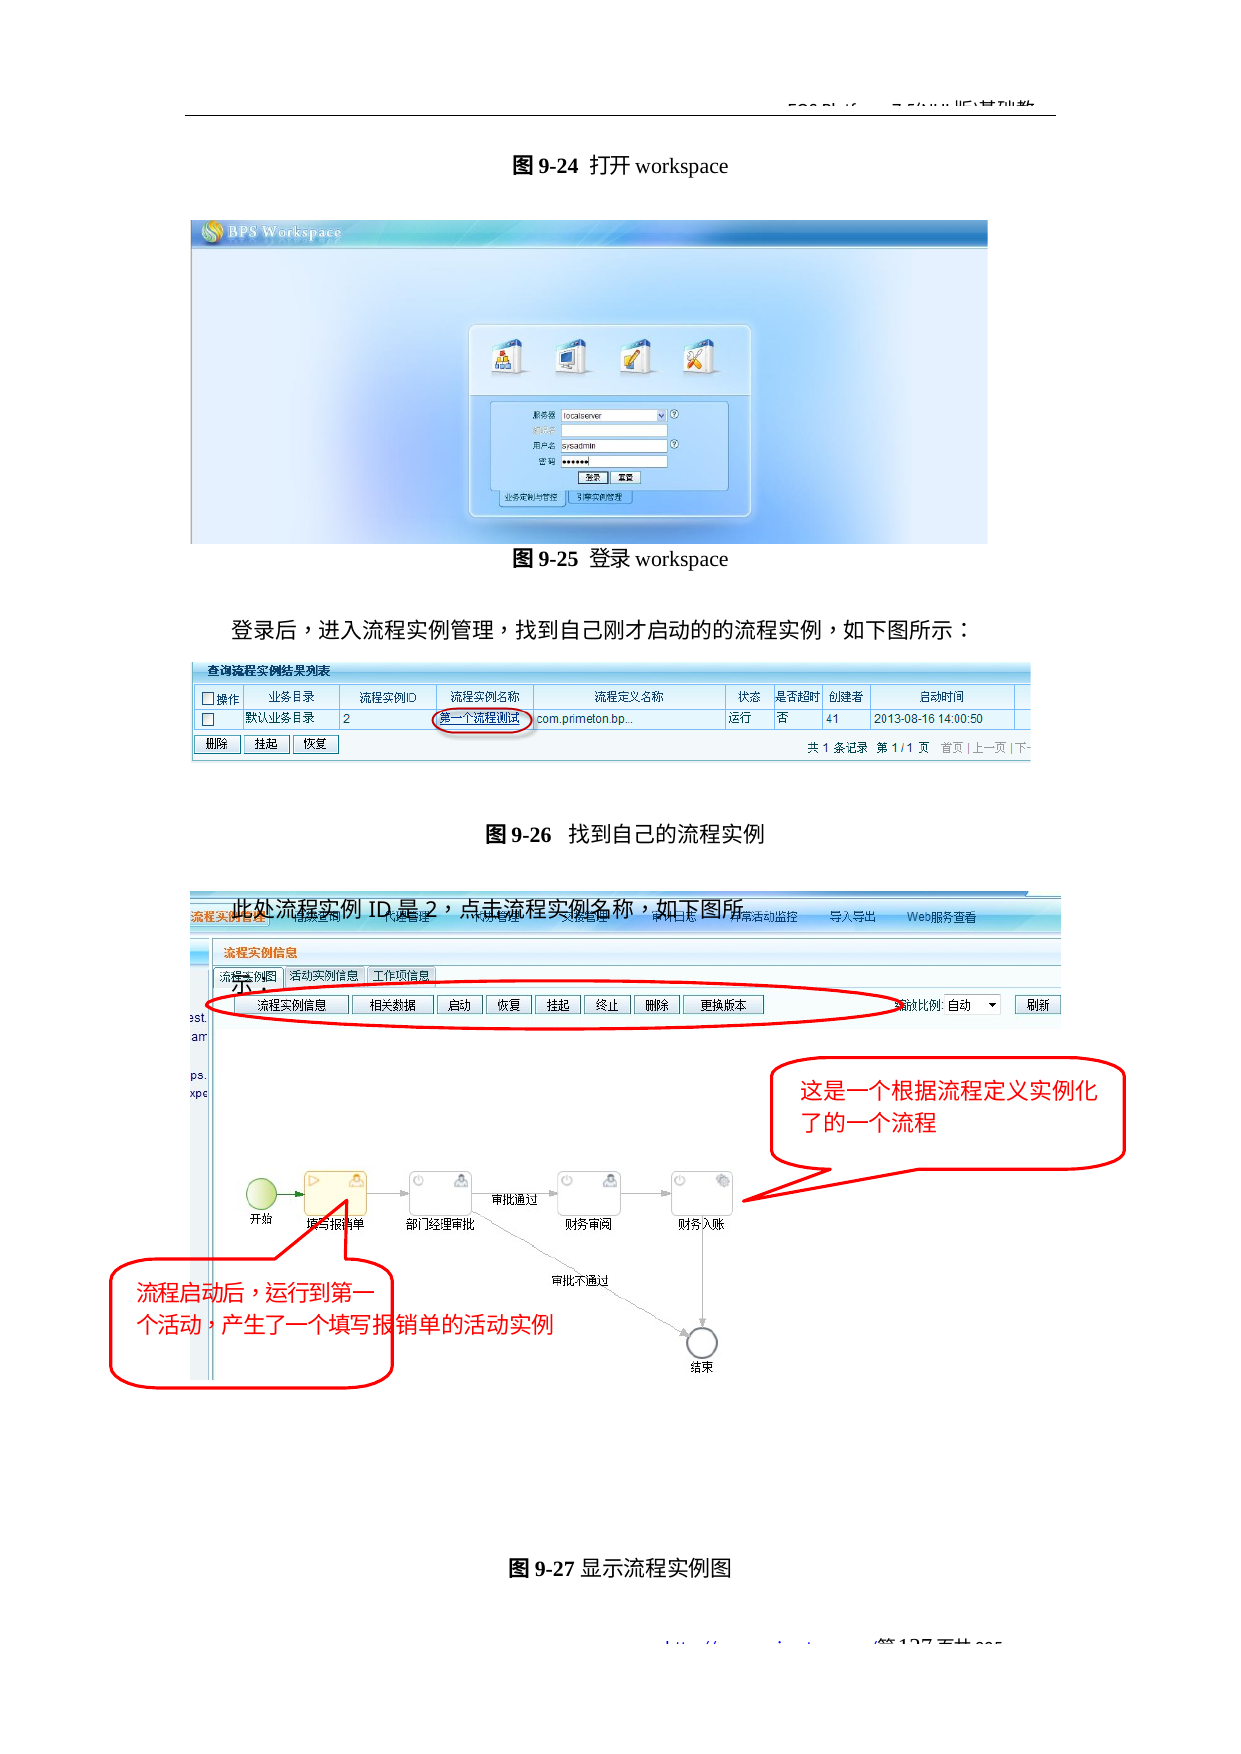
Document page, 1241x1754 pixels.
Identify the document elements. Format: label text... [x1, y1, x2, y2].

picture [210, 989, 900, 1027]
picture [190, 1295, 198, 1300]
picture [190, 1205, 390, 1380]
picture [383, 1316, 390, 1322]
text 图9-24 打开 workspace [176, 150, 1064, 179]
picture [190, 662, 1031, 763]
picture [190, 220, 988, 544]
text 登录后，进入流程实例管理，找到自己刚才启动的的流程实例，如下图所示： [231, 616, 1111, 645]
picture [771, 1060, 1061, 1194]
text 图9-26 找到自己的流程实例此处流程实例 ID 是 2，点击流程实例名称，如下图所示： [231, 763, 783, 998]
text 图9-27 显示流程实例图 [176, 1553, 1064, 1583]
picture [190, 891, 1061, 1380]
